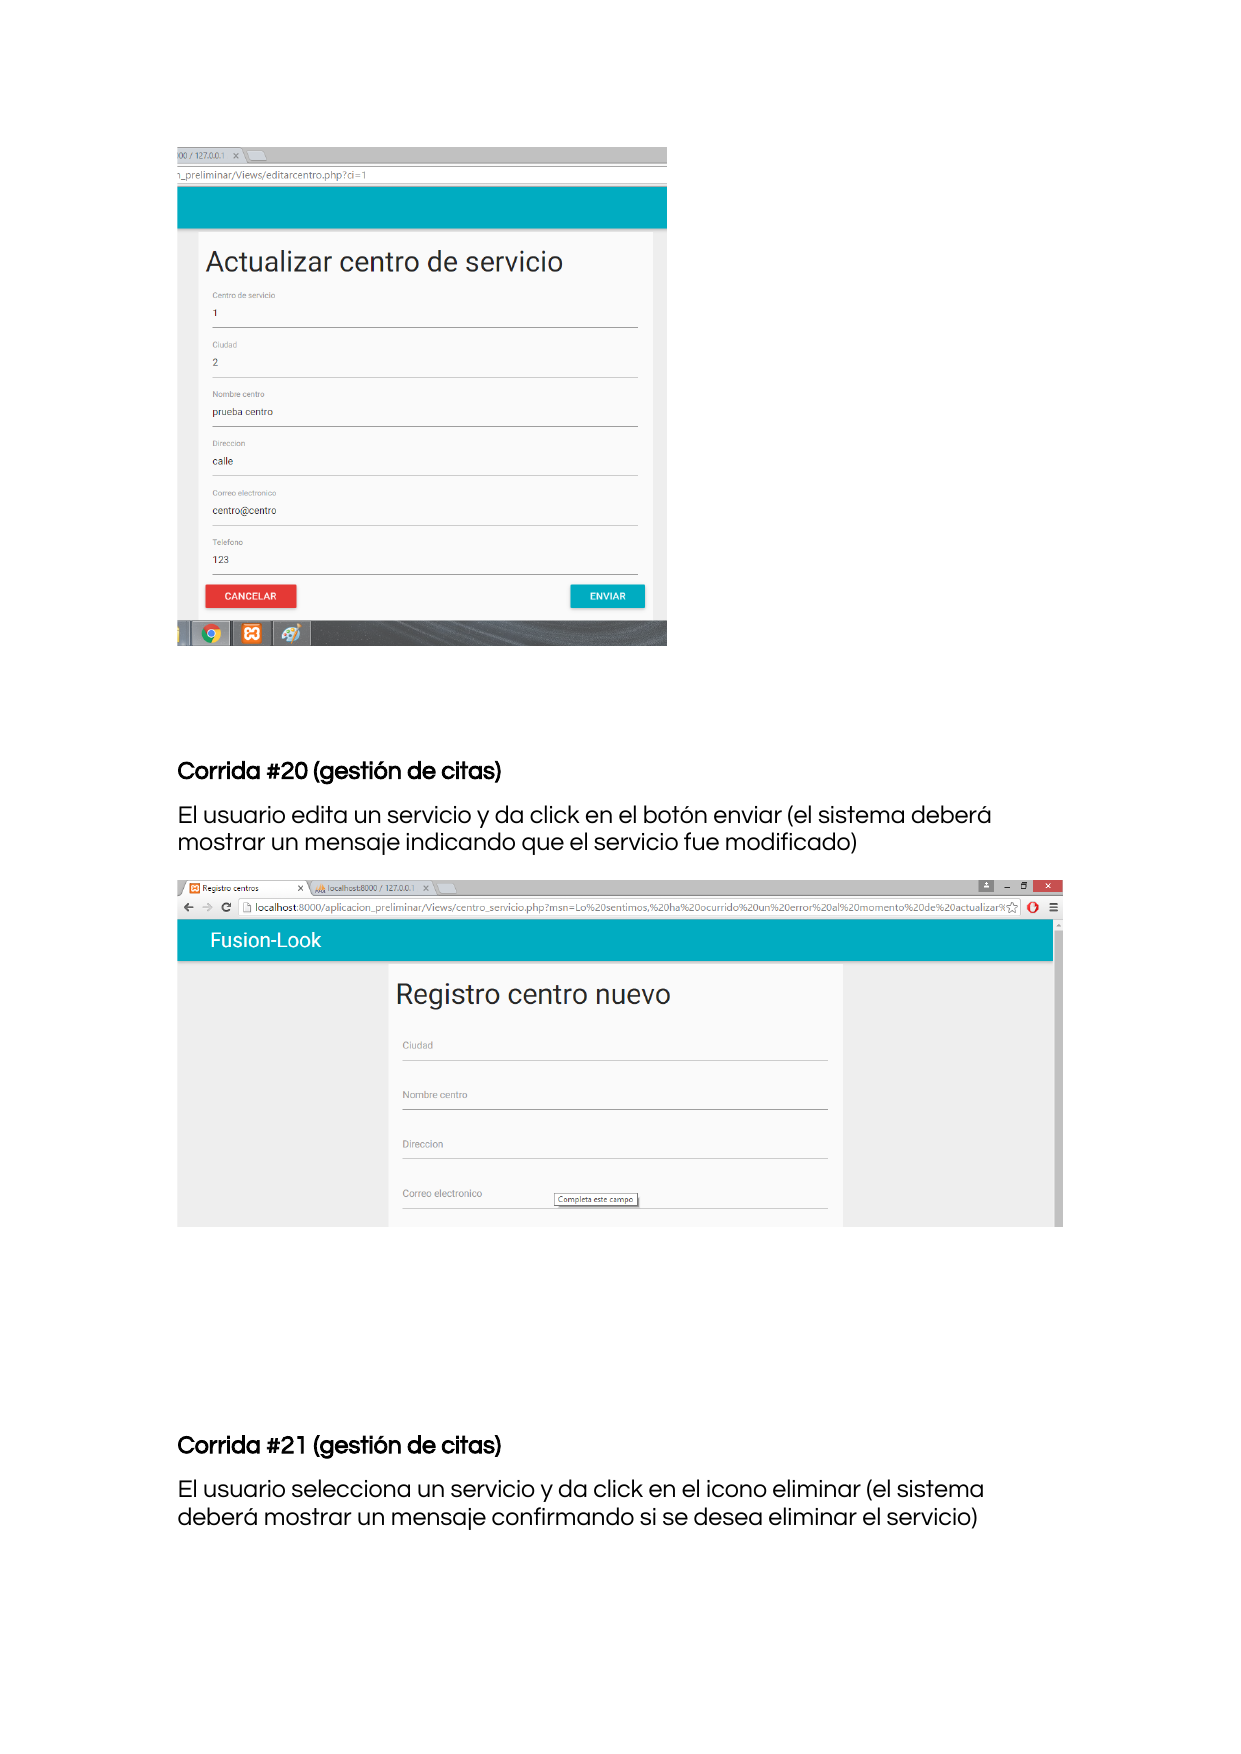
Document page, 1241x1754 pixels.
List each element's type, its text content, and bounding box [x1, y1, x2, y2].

text Corrida #20 (gestión de citas) [177, 758, 1063, 784]
text El usuario edita un servicio y da click en el botón enviar (el sistema deberá mostrar un mensaje indicando que el servicio fue modificado) [177, 803, 1063, 856]
text Corrida #21 (gestión de citas) [177, 1433, 1063, 1458]
text El usuario selecciona un servicio y da click en el icono eliminar (el sistema deberá mostrar un mensaje confirmando si se desea eliminar el servicio) [177, 1477, 1063, 1530]
picture [177, 147, 667, 646]
picture [177, 874, 1063, 1227]
